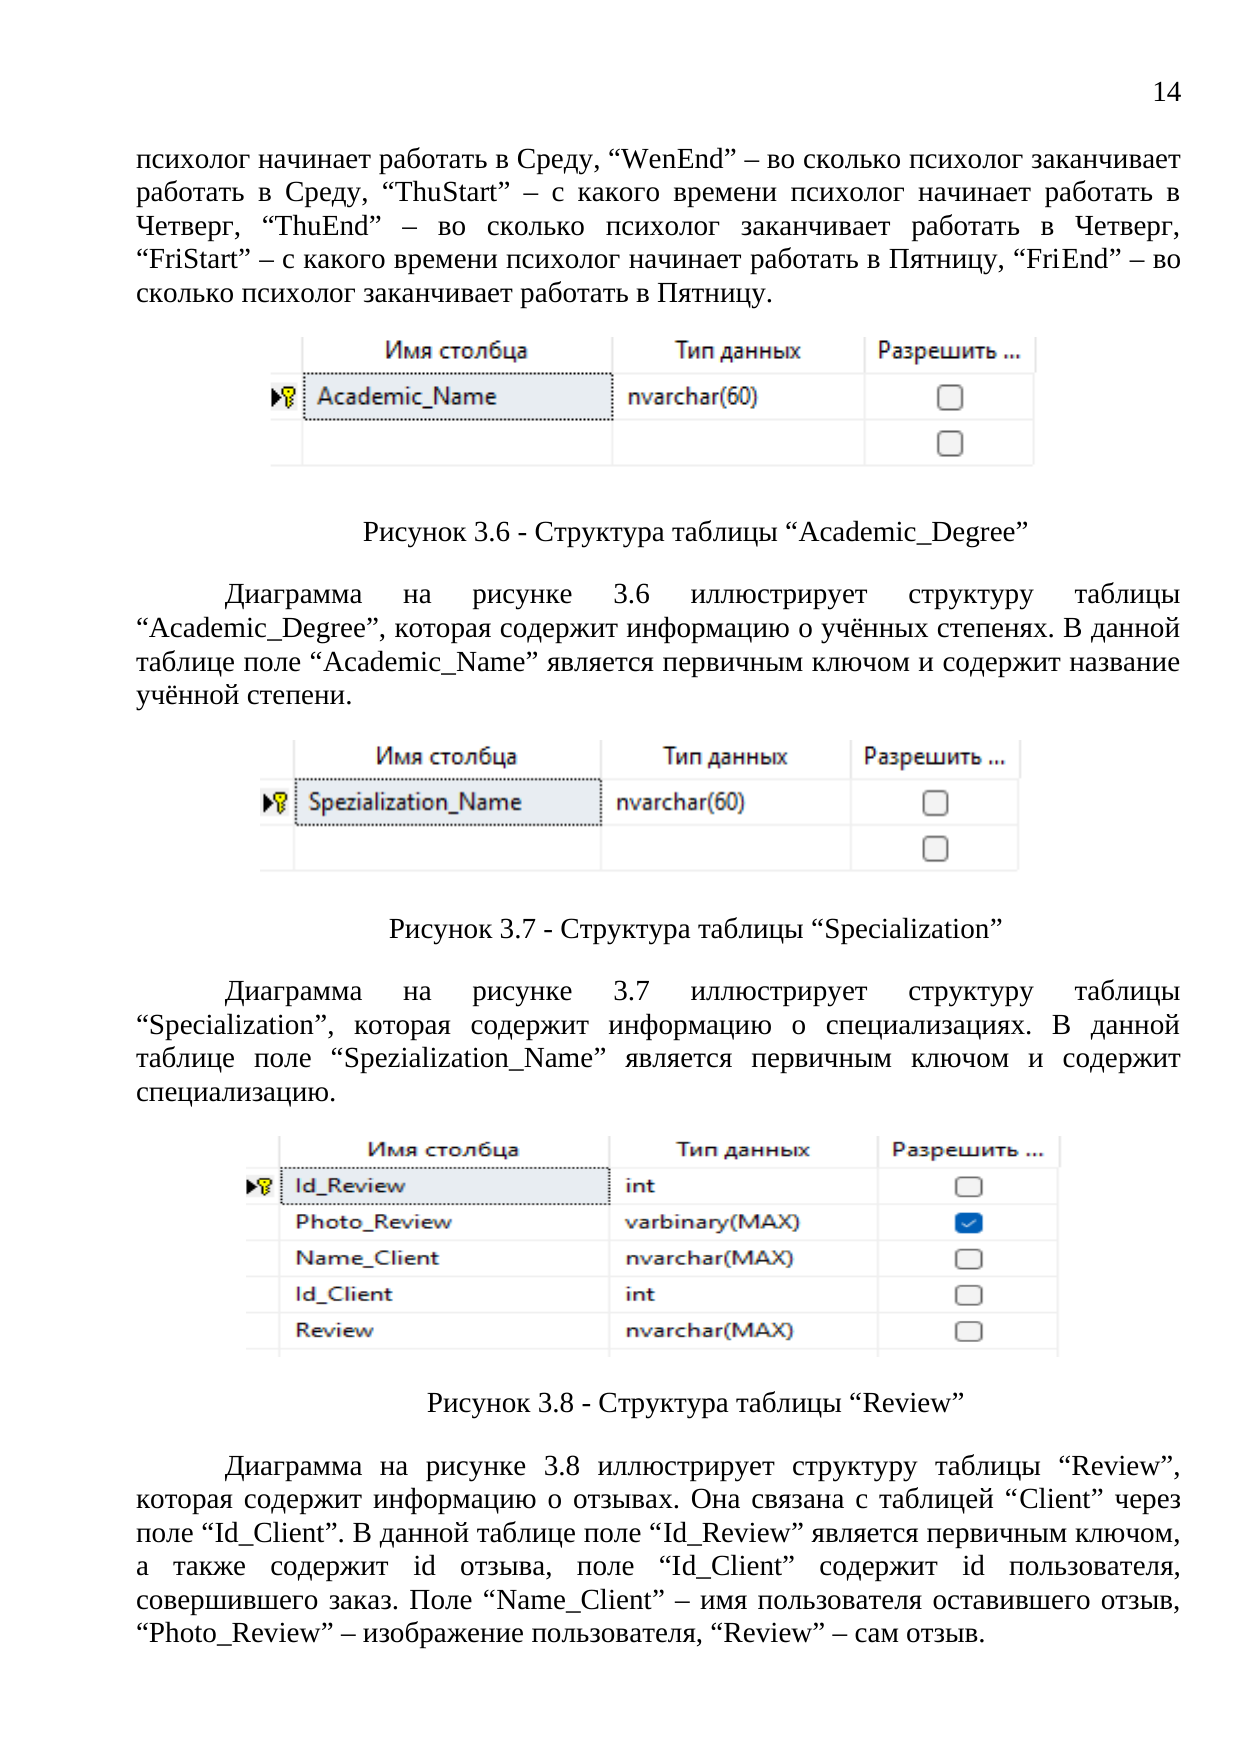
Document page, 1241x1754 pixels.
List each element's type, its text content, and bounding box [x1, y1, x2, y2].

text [136, 141, 1181, 309]
text Рисунок 3.7 - Структура таблицы “Specialization” [136, 911, 1181, 944]
text Диаграмма на рисунке 3.6 иллюстрирует структуру таблицы “Academic_Degree”, которая содержит информацию о учённых степенях. В данной таблице поле “Academic_Name” является первичным ключом и содержит название учённой степени. [136, 577, 1181, 711]
text Диаграмма на рисунке 3.7 иллюстрирует структуру таблицы “Specialization”, которая содержит информацию о специализациях. В данной таблице поле “Spezialization_Name” является первичным ключом и содержит специализацию. [136, 973, 1181, 1108]
picture [260, 740, 1057, 882]
picture [246, 1136, 1072, 1357]
text Диаграмма на рисунке 3.8 иллюстрирует структуру таблицы “Review”, которая содержит информацию о отзывах. Она связана с таблицей “Client” через поле “Id_Client”. В данной таблице поле “Id_Review” является первичным ключом, а также содержит id отзыва, поле “Id_Client” содержит id пользователя, совершившего заказ. Поле “Name_Client” – имя пользователя оставившего отзыв, “Photo_Review” – изображение пользователя, “Review” – сам отзыв. [136, 1448, 1181, 1649]
text Рисунок 3.8 - Структура таблицы “Review” [136, 1385, 1181, 1419]
picture [270, 337, 1047, 485]
text Рисунок 3.6 - Структура таблицы “Academic_Degree” [136, 514, 1181, 547]
